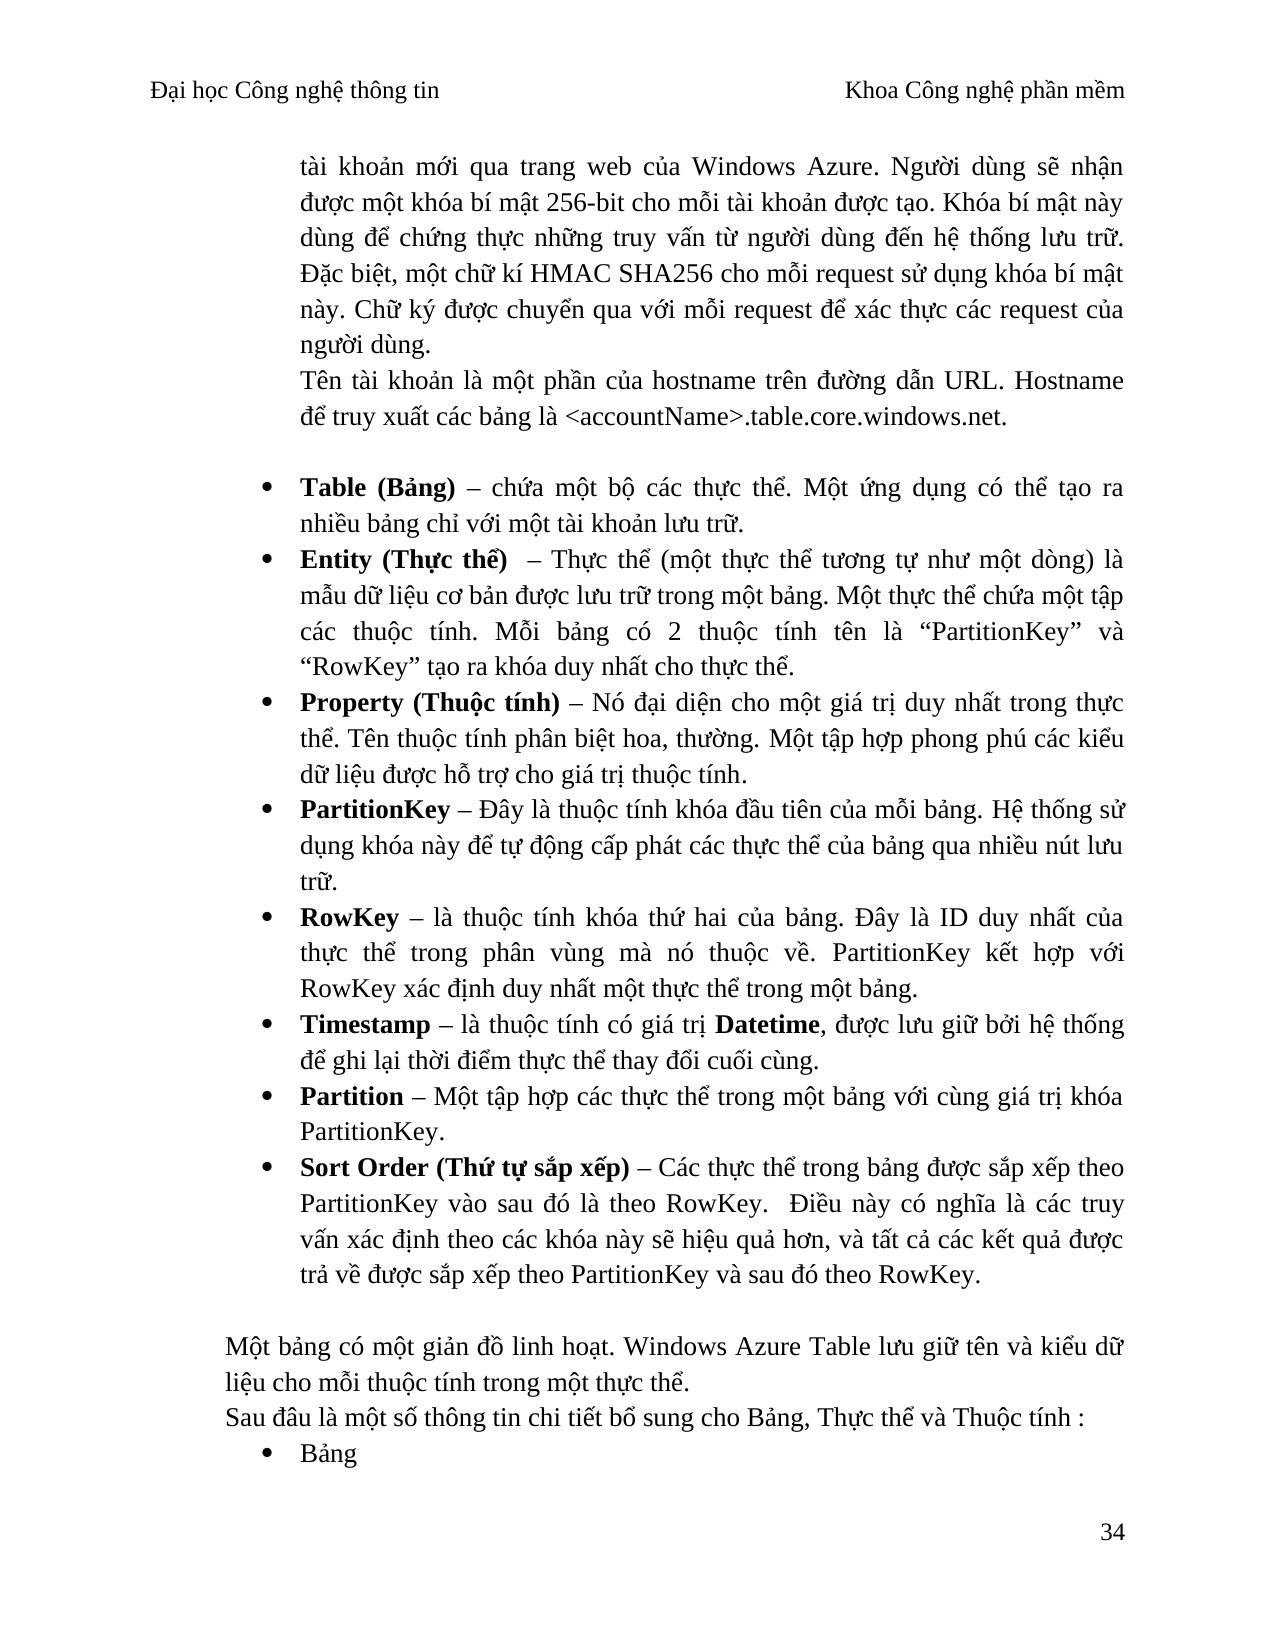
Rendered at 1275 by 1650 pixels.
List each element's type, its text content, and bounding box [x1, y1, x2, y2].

text Một bảng có một giản đồ linh hoạt. Windows Azure Table lưu giữ tên và kiểu dữ liệu cho mỗi thuộc tính trong một thực thể. [225, 1330, 1125, 1397]
list Entity (Thực thể) – Thực thể (một thực thể tương tự như một dòng) là mẫu dữ liệu cơ bản được lưu trữ trong một bảng. Một thực thể chứa một tập các thuộc tính. Mỗi bảng có 2 thuộc tính tên là “PartitionKey” và “RowKey” tạo ra khóa duy nhất cho thực thể. [262, 543, 1125, 682]
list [262, 150, 1125, 360]
list Sort Order (Thứ tự sắp xếp) – Các thực thể trong bảng được sắp xếp theo PartitionKey vào sau đó là theo RowKey. Điều này có nghĩa là các truy vấn xác định theo các khóa này sẽ hiệu quả hơn, và tất cả các kết quả được trả về được sắp xếp theo PartitionKey và sau đó theo RowKey. [262, 1151, 1125, 1289]
list RowKey – là thuộc tính khóa thứ hai của bảng. Đây là ID duy nhất của thực thể trong phân vùng mà nó thuộc về. PartitionKey kết hợp với RowKey xác định duy nhất một thực thể trong một bảng. [262, 901, 1125, 1003]
list Timestamp – là thuộc tính có giá trị Datetime, được lưu giữ bởi hệ thống để ghi lại thời điểm thực thể thay đổi cuối cùng. [262, 1008, 1125, 1075]
list PartitionKey – Đây là thuộc tính khóa đầu tiên của mỗi bảng. Hệ thống sử dụng khóa này để tự động cấp phát các thực thể của bảng qua nhiều nút lưu trữ. [262, 793, 1125, 896]
text Tên tài khoản là một phần của hostname trên đường dẫn URL. Hostname để truy xuất các bảng là <accountName>.table.core.windows.net. [300, 364, 1125, 431]
list Property (Thuộc tính) – Nó đại diện cho một giá trị duy nhất trong thực thể. Tên thuộc tính phân biệt hoa, thường. Một tập hợp phong phú các kiểu dữ liệu được hỗ trợ cho giá trị thuộc tính. [262, 686, 1125, 789]
text Sau đâu là một số thông tin chi tiết bổ sung cho Bảng, Thực thể và Thuộc tính : [225, 1401, 1125, 1432]
list Bảng [262, 1437, 1125, 1468]
list Partition – Một tập hợp các thực thể trong một bảng với cùng giá trị khóa PartitionKey. [262, 1079, 1125, 1147]
list Table (Bảng) – chứa một bộ các thực thể. Một ứng dụng có thể tạo ra nhiều bảng chỉ với một tài khoản lưu trữ. [262, 472, 1125, 538]
